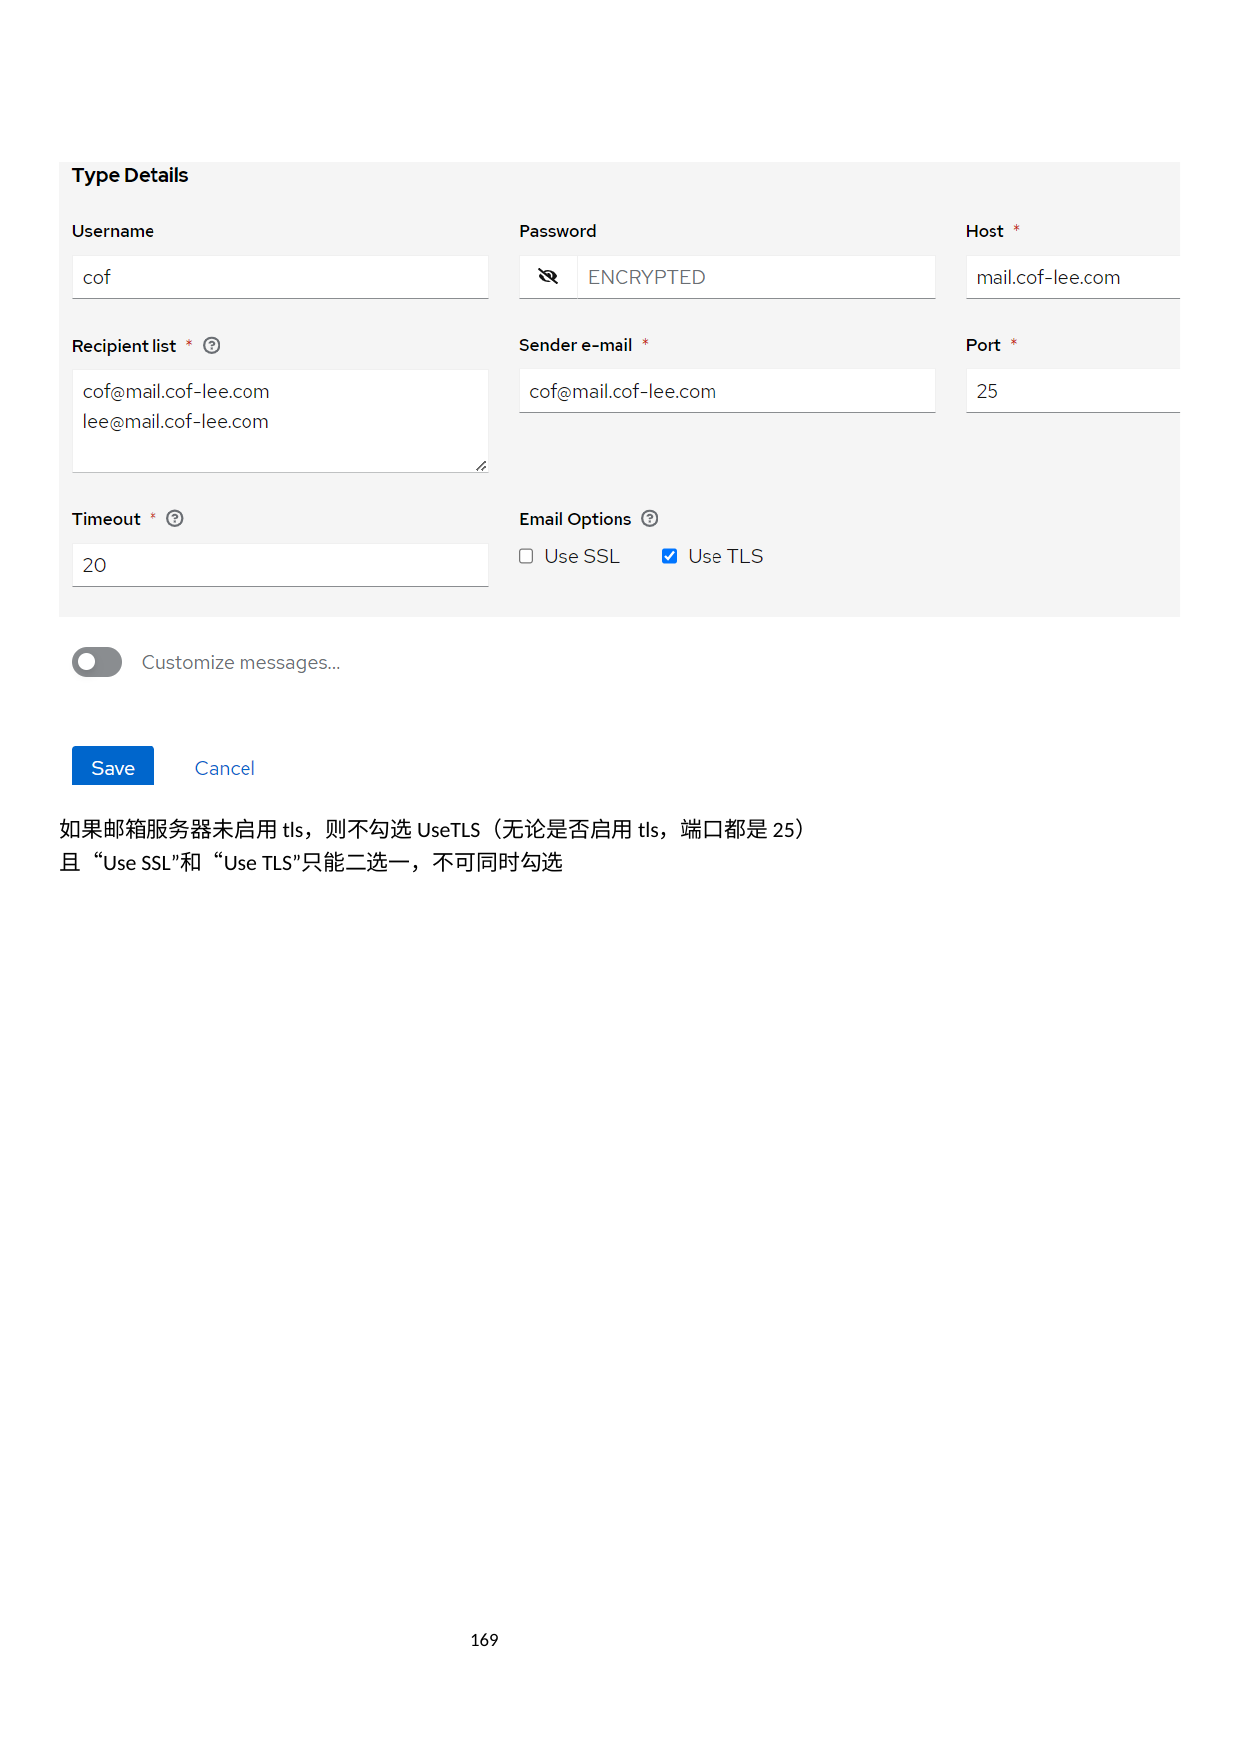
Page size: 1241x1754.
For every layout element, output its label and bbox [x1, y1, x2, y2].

picture [59, 162, 1181, 785]
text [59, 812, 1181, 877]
